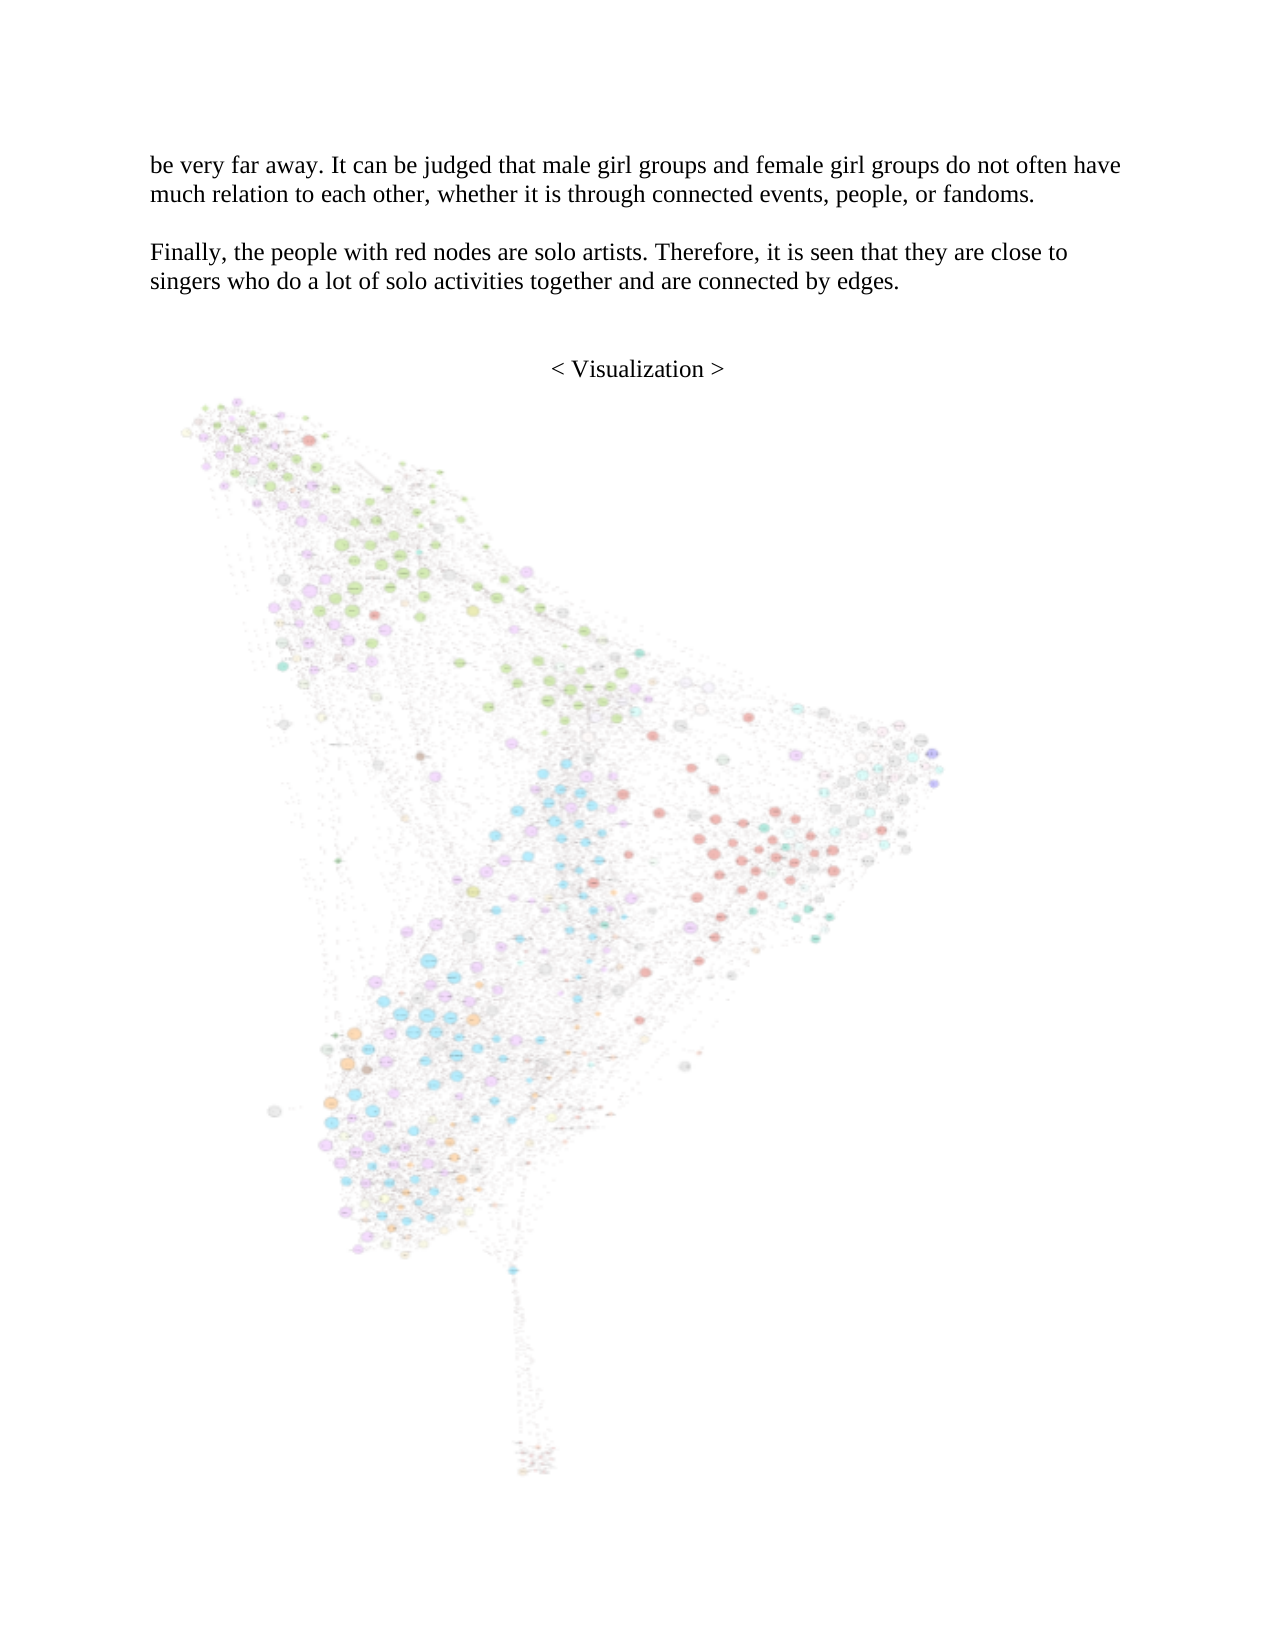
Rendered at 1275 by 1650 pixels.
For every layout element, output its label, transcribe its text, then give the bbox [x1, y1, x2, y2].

text < Visualization > [150, 353, 1125, 382]
picture [150, 382, 1156, 1483]
text Finally, the people with red nodes are solo artists. Therefore, it is seen that they are close to singers who do a lot of solo activities together and are connected by edges. [150, 237, 1125, 295]
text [150, 150, 1125, 208]
